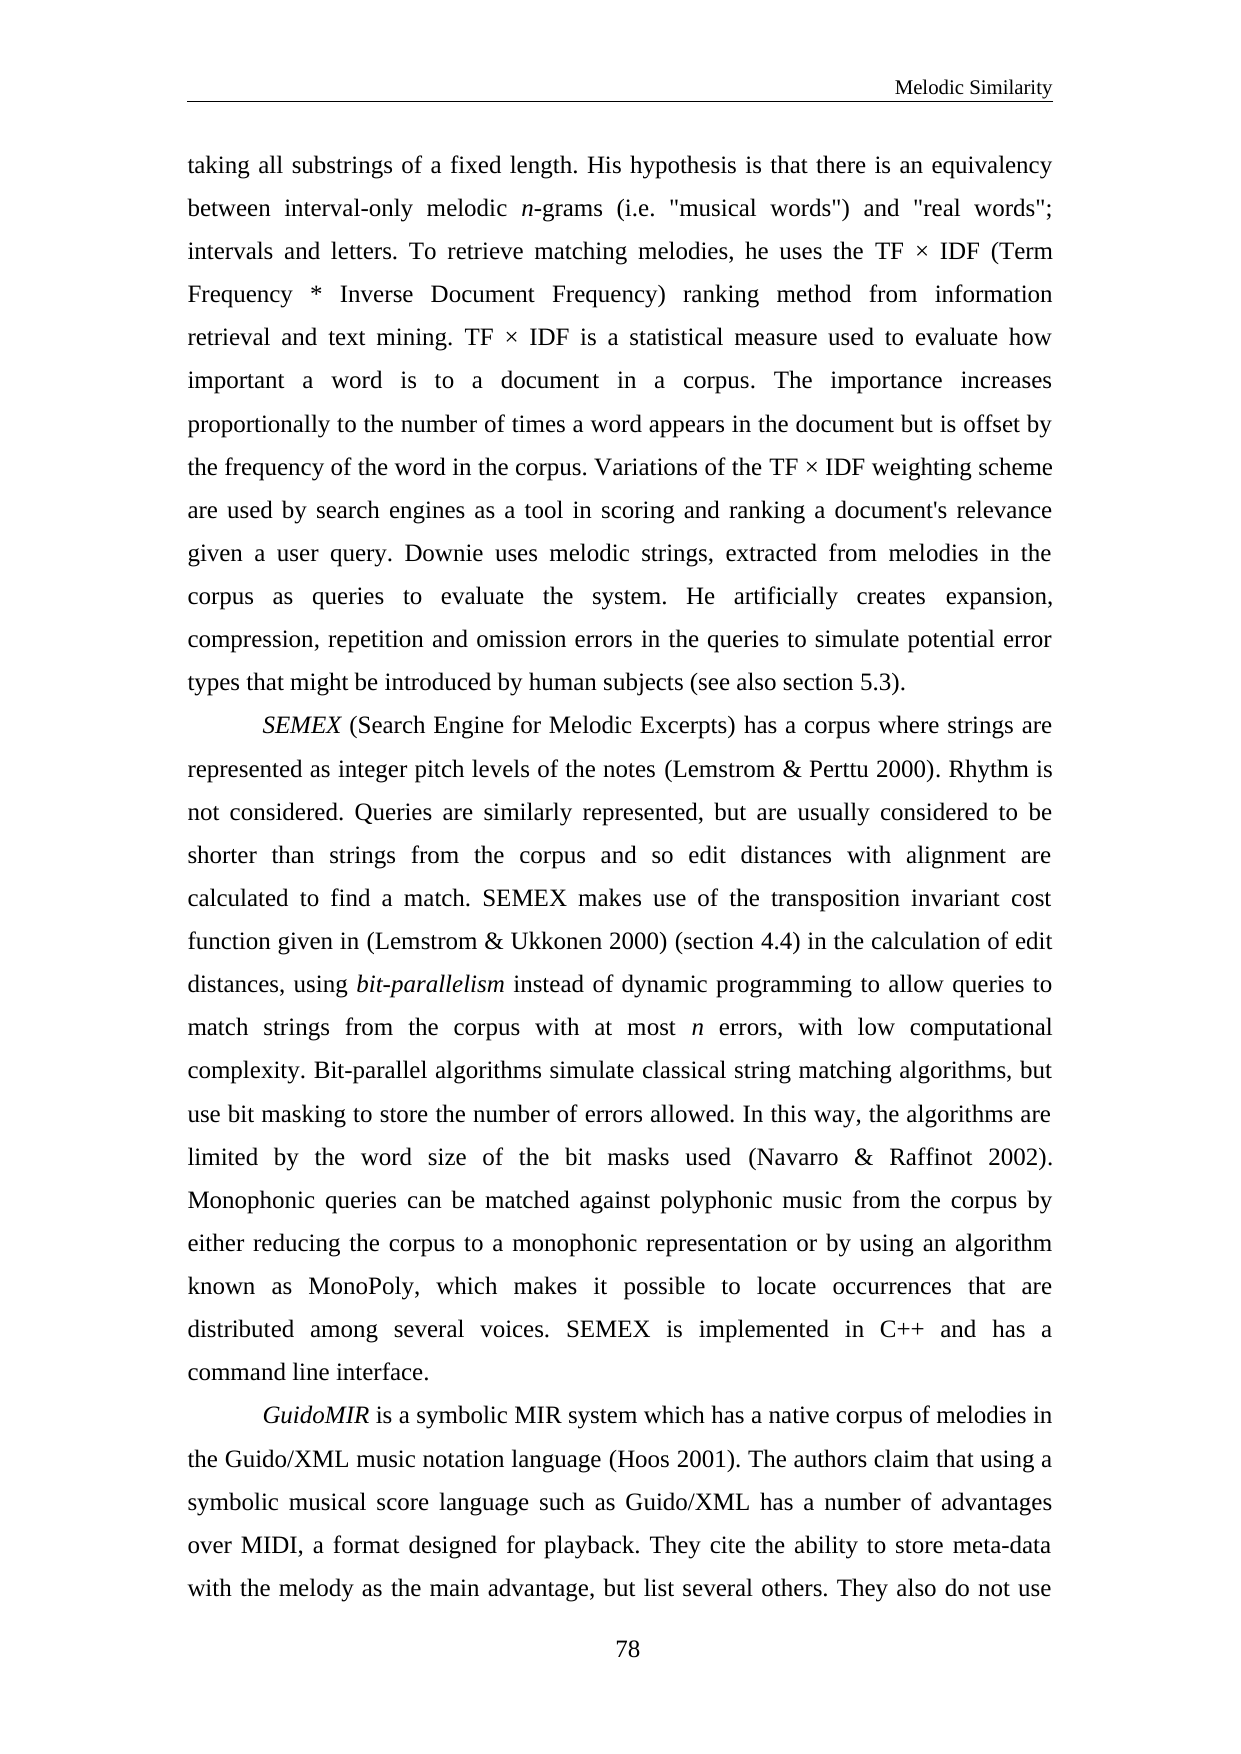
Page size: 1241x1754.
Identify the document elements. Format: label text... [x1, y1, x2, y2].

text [187, 1401, 1053, 1602]
text SEMEX (Search Engine for Melodic Excerpts) has a corpus where strings are represented as integer pitch levels of the notes (Lemstrom & Perttu 2000). Rhythm is not considered. Queries are similarly represented, but are usually considered to be shorter than strings from the corpus and so edit distances with alignment are calculated to find a match. SEMEX makes use of the transposition invariant cost function given in (section 4.4) in the calculation of edit distances, using bit-parallelism instead of dynamic programming to allow queries to match strings from the corpus with at most n errors, with low computational complexity. Bit-parallel algorithms simulate classical string matching algorithms, but use bit masking to store the number of errors allowed. In this way, the algorithms are limited by the word size of the bit masks used . Monophonic queries can be matched against polyphonic music from the corpus by either reducing the corpus to a monophonic representation or by using an algorithm known as MonoPoly, which makes it possible to locate occurrences that are distributed among several voices. SEMEX is implemented in C++ and has a command line interface. [187, 711, 1053, 1386]
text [187, 150, 1053, 696]
